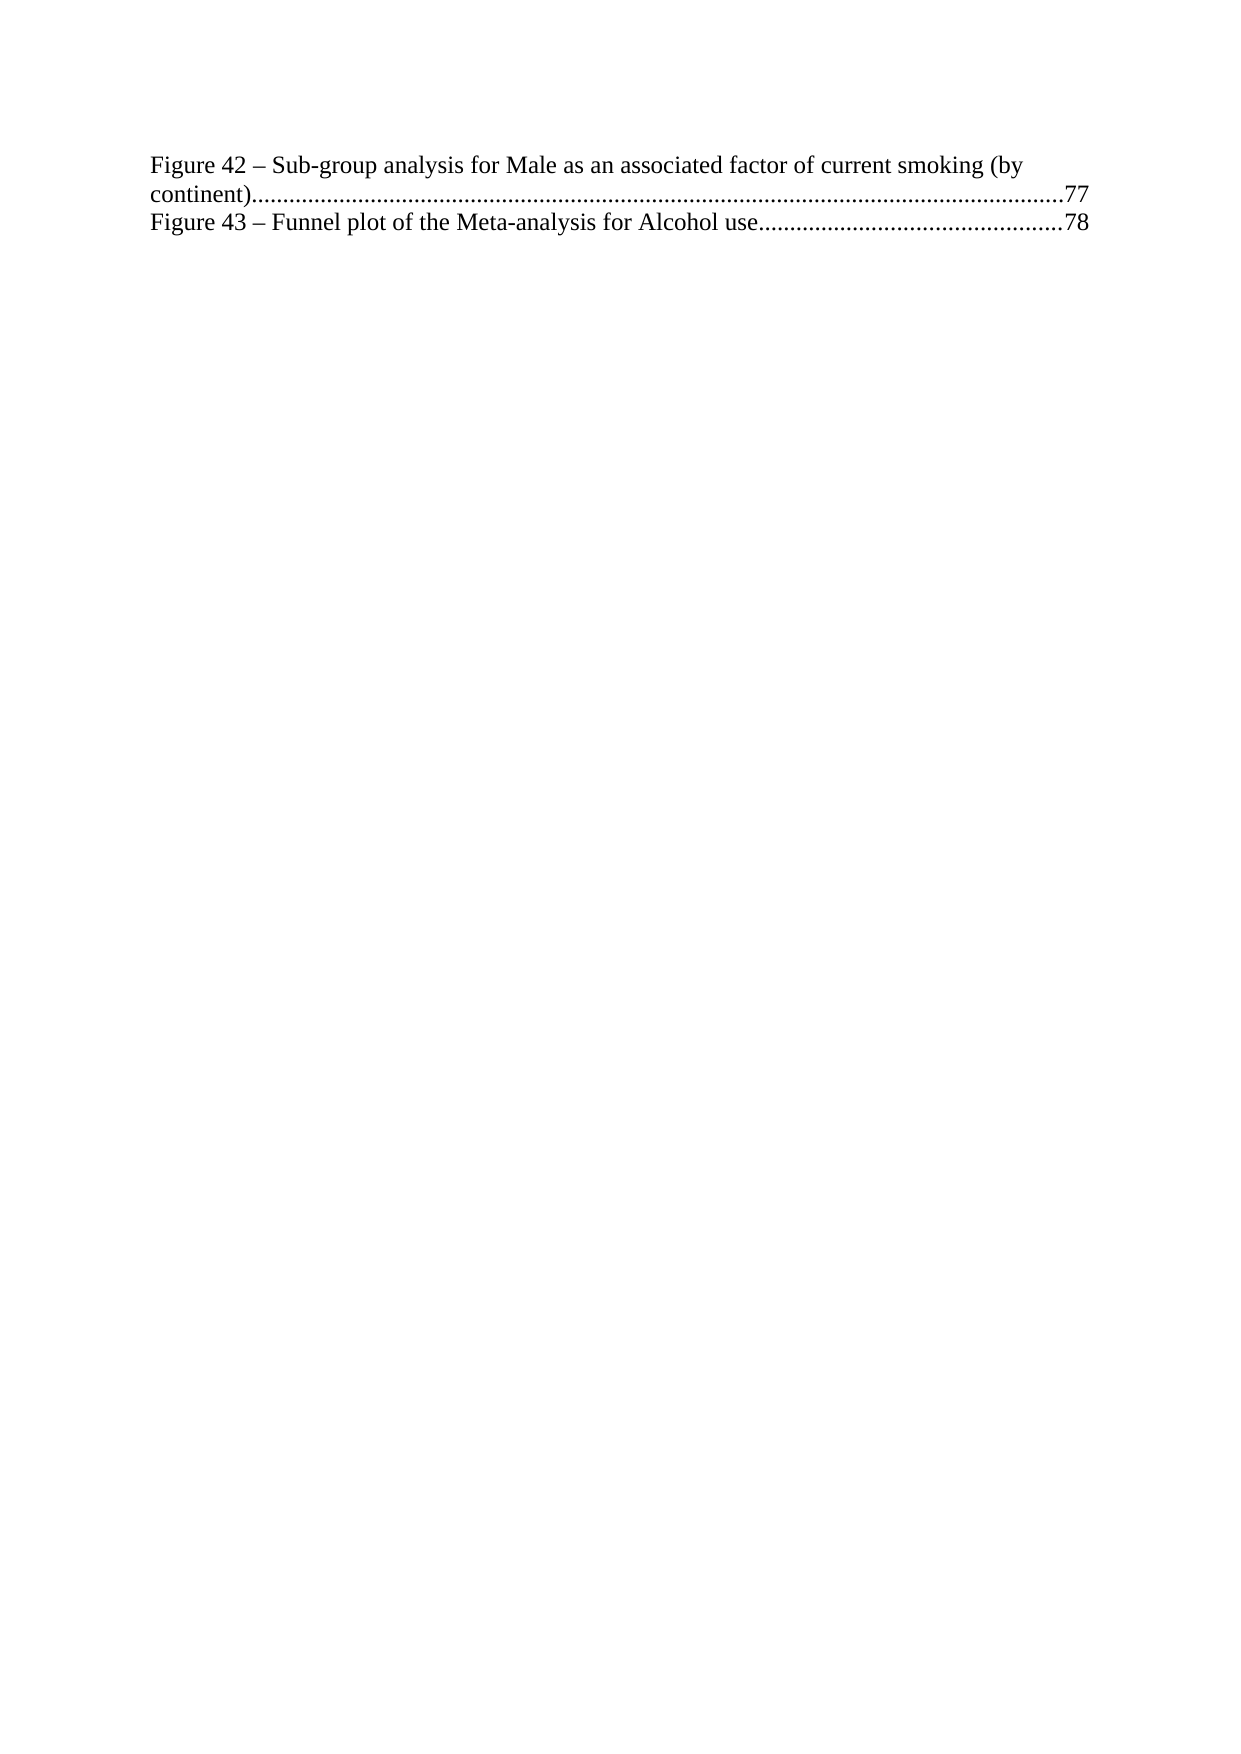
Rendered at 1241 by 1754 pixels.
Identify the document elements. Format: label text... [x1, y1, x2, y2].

text Figure 43 – Funnel plot of the Meta-analysis for Alcohol use 78 [150, 207, 1090, 236]
text Figure 42 – Sub-group analysis for Male as an associated factor of current smoking (by continent) 77 [150, 150, 1090, 207]
